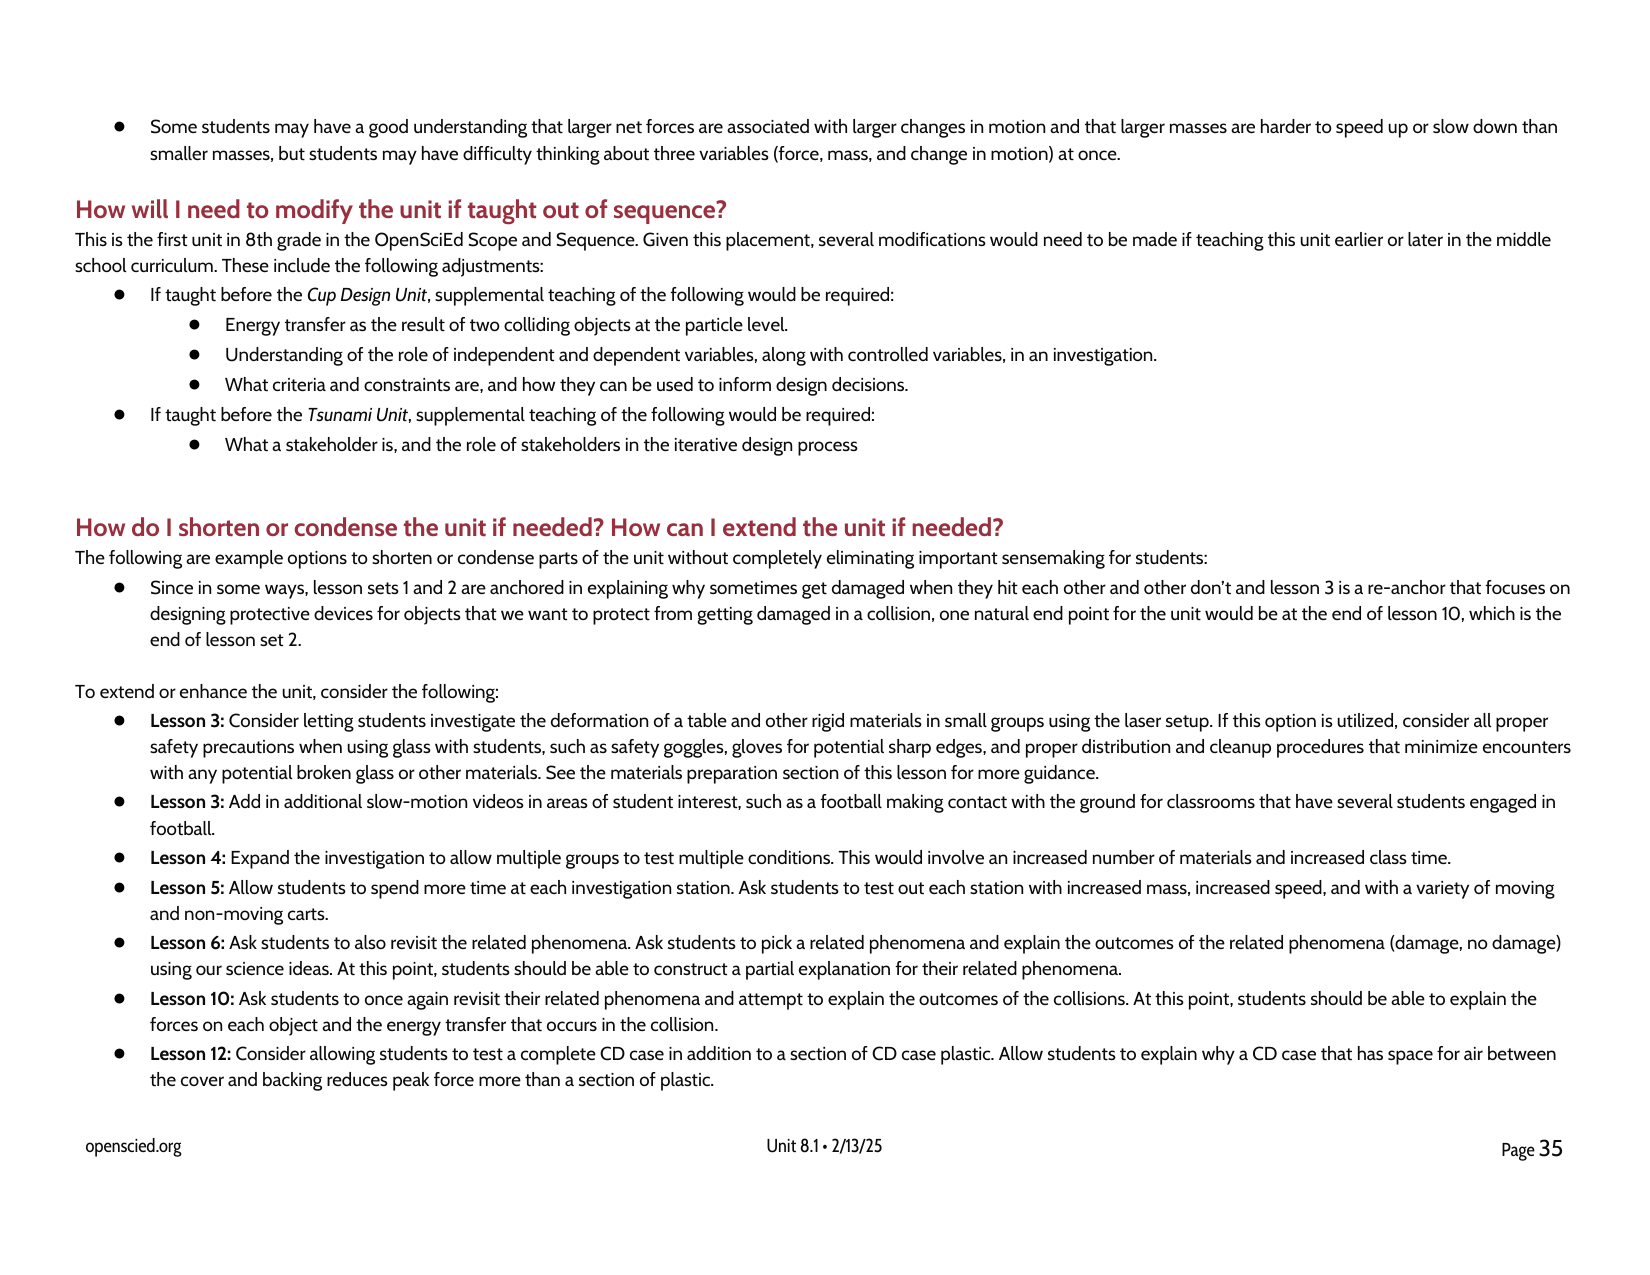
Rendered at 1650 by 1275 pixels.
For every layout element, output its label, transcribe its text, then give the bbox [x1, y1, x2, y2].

list Energy transfer as the result of two colliding objects at the particle level. [187, 310, 1575, 337]
list Understanding of the role of independent and dependent variables, along with controlled variables, in an investigation. [187, 340, 1575, 367]
list Lesson 5: Allow students to spend more time at each investigation station. Ask students to test out each station with increased mass, increased speed, and with a variety of moving and non-moving carts. [112, 873, 1575, 925]
list What a stakeholder is, and the role of stakeholders in the iterative design process [187, 430, 1575, 457]
list Lesson 3: Consider letting students investigate the deformation of a table and other rigid materials in small groups using the laser setup. If this option is utilized, consider all proper safety precautions when using glass with students, such as safety goggles, gloves for potential sharp edges, and proper distribution and cleanup procedures that minimize encounters with any potential broken glass or other materials. See the materials preparation section of this lesson for more guidance. [112, 706, 1575, 784]
list Some students may have a good understanding that larger net forces are associated with larger changes in motion and that larger masses are harder to speed up or slow down than smaller masses, but students may have difficulty thinking about three variables (force, mass, and change in motion) at once. [112, 112, 1575, 165]
text This is the first unit in 8th grade in the OpenSciEd Scope and Sequence. Given this placement, several modifications would need to be made if teaching this unit earlier or later in the middle school curriculum. These include the following adjustments: [75, 228, 1575, 277]
subtitle How do I shorten or condense the unit if needed? How can I extend the unit if needed? [75, 512, 1575, 543]
list Lesson 6: Ask students to also revisit the related phenomena. Ask students to pick a related phenomena and explain the outcomes of the related phenomena (damage, no damage) using our science ideas. At this point, students should be able to construct a partial explanation for their related phenomena. [112, 928, 1575, 980]
list If taught before the Cup Design Unit, supplemental teaching of the following would be required: [112, 280, 1575, 307]
list Lesson 12: Consider allowing students to test a complete CD case in addition to a section of CD case plastic. Allow students to explain why a CD case that has space for air between the cover and backing reduces peak force more than a section of plastic. [112, 1039, 1575, 1091]
list Since in some ways, lesson sets 1 and 2 are anchored in explaining why sometimes get damaged when they hit each other and other don’t and lesson 3 is a re-anchor that focuses on designing protective devices for objects that we want to protect from getting damaged in a collision, one natural end point for the unit would be at the end of lesson 10, which is the end of lesson set 2. [112, 573, 1575, 651]
list What criteria and constraints are, and how they can be used to inform design decisions. [187, 370, 1575, 397]
list Lesson 3: Add in additional slow-motion videos in areas of student interest, such as a football making contact with the ground for classrooms that have several students engaged in football. [112, 787, 1575, 839]
text The following are example options to shorten or condense parts of the unit without completely eliminating important sensemaking for students: [75, 547, 1575, 569]
list If taught before the Tsunami Unit, supplemental teaching of the following would be required: [112, 400, 1575, 427]
list Lesson 4: Expand the investigation to allow multiple groups to test multiple conditions. This would involve an increased number of materials and increased class time. [112, 843, 1575, 869]
list Lesson 10: Ask students to once again revisit their related phenomena and attempt to explain the outcomes of the collisions. At this point, students should be able to explain the forces on each object and the energy transfer that occurs in the collision. [112, 983, 1575, 1036]
subtitle How will I need to modify the unit if taught out of sequence? [75, 194, 1575, 224]
text To extend or enhance the unit, consider the following: [75, 680, 1575, 703]
